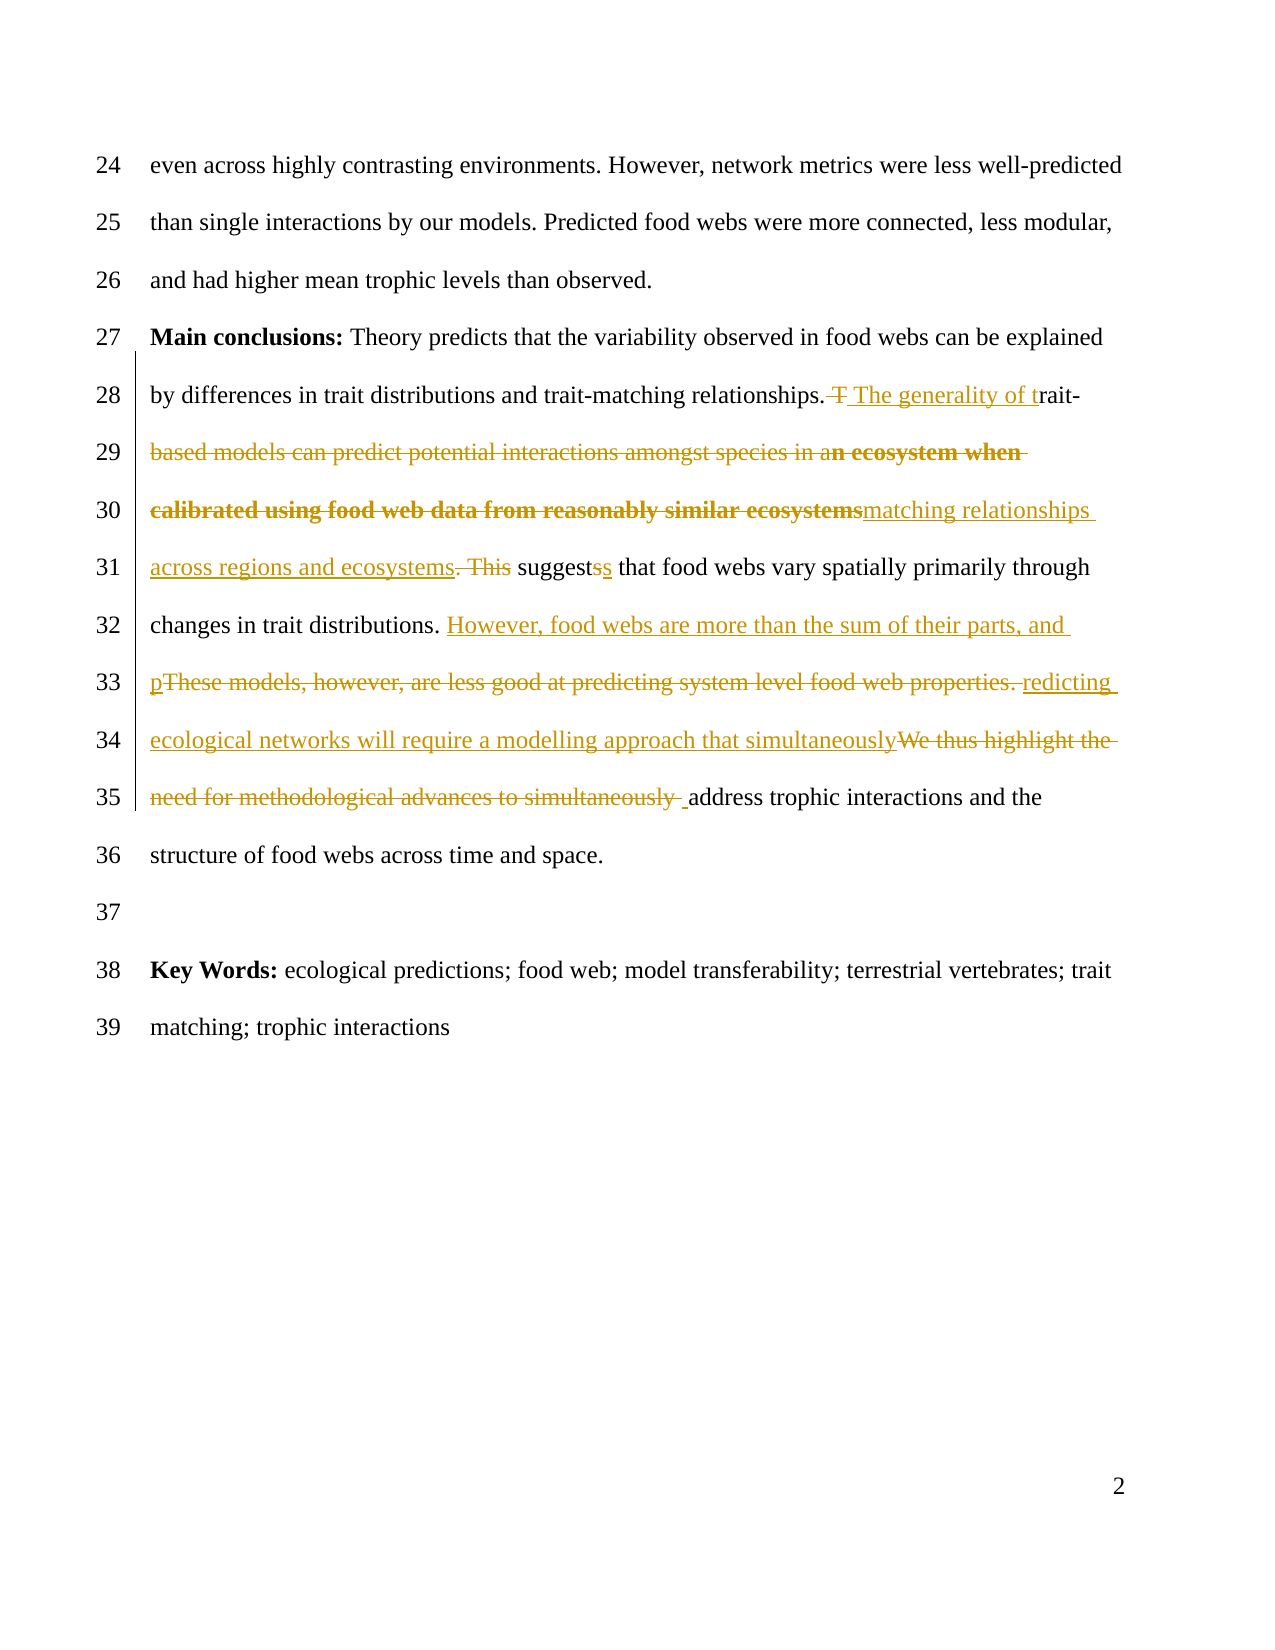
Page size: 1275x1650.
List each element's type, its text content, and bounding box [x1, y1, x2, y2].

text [150, 150, 1125, 294]
text Key Words: ecological predictions; food web; model transferability; terrestrial vertebrates; trait matching; trophic interactions [150, 955, 1125, 1041]
text Main conclusions: Theory predicts that the variability observed in food webs can be explained by differences in trait distributions and trait-matching relationships.rait- suggest that food webs vary spatially primarily through changes in trait distributions. address trophic interactions and the structure of food webs across time and space. [150, 322, 1125, 869]
